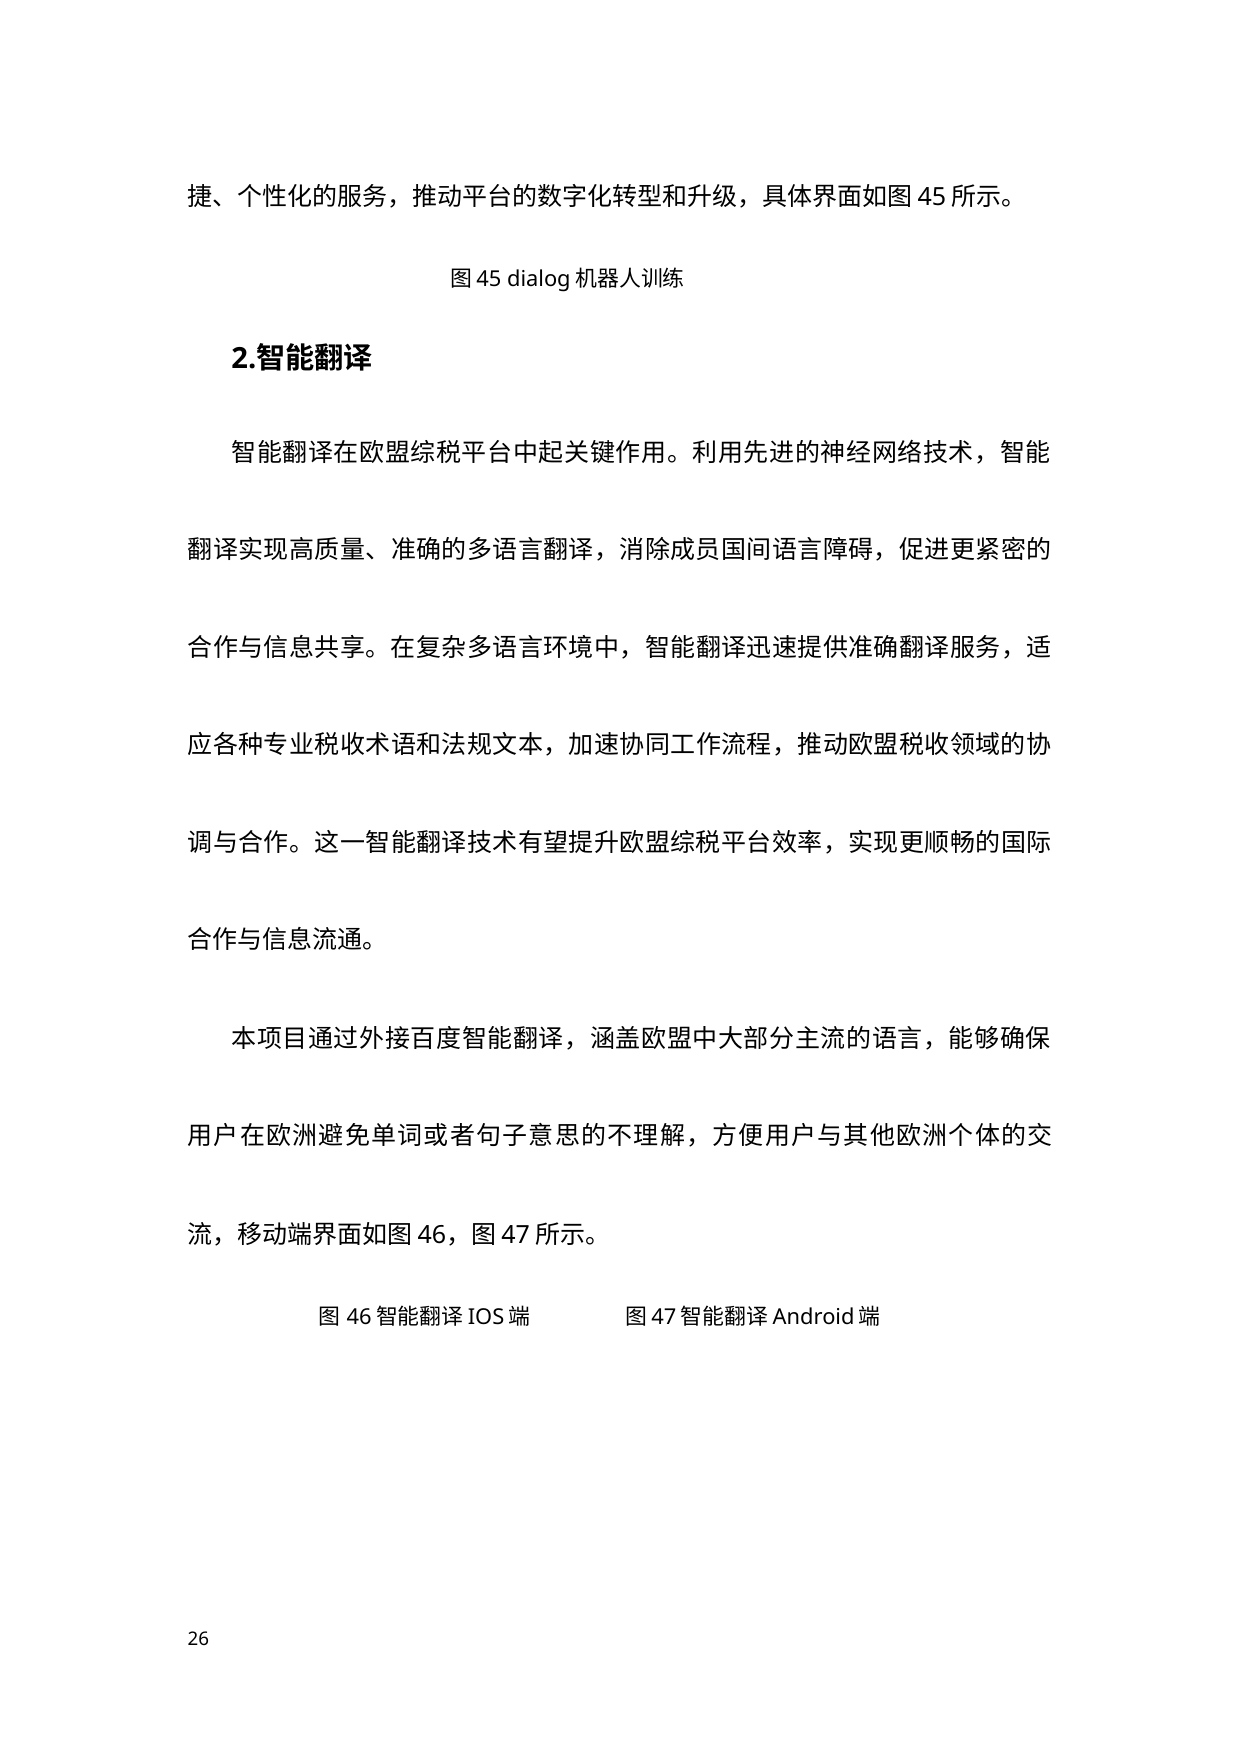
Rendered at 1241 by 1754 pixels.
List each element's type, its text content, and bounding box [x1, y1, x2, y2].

text 2.智能翻译 [187, 325, 1053, 390]
text 图45 dialog机器人训练 [406, 261, 1053, 294]
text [187, 162, 1053, 227]
text 图 46智能翻译IOS端 图47智能翻译Android端 [319, 1299, 1053, 1332]
text 本项目通过外接百度智能翻译，涵盖欧盟中大部分主流的语言，能够确保用户在欧洲避免单词或者句子意思的不理解，方便用户与其他欧洲个体的交流，移动端界面如图46，图47所示。 [187, 1005, 1053, 1265]
text 智能翻译在欧盟综税平台中起关键作用。利用先进的神经网络技术，智能翻译实现高质量、准确的多语言翻译，消除成员国间语言障碍，促进更紧密的合作与信息共享。在复杂多语言环境中，智能翻译迅速提供准确翻译服务，适应各种专业税收术语和法规文本，加速协同工作流程，推动欧盟税收领域的协调与合作。这一智能翻译技术有望提升欧盟综税平台效率，实现更顺畅的国际合作与信息流通。窗体顶端 [187, 418, 1053, 971]
